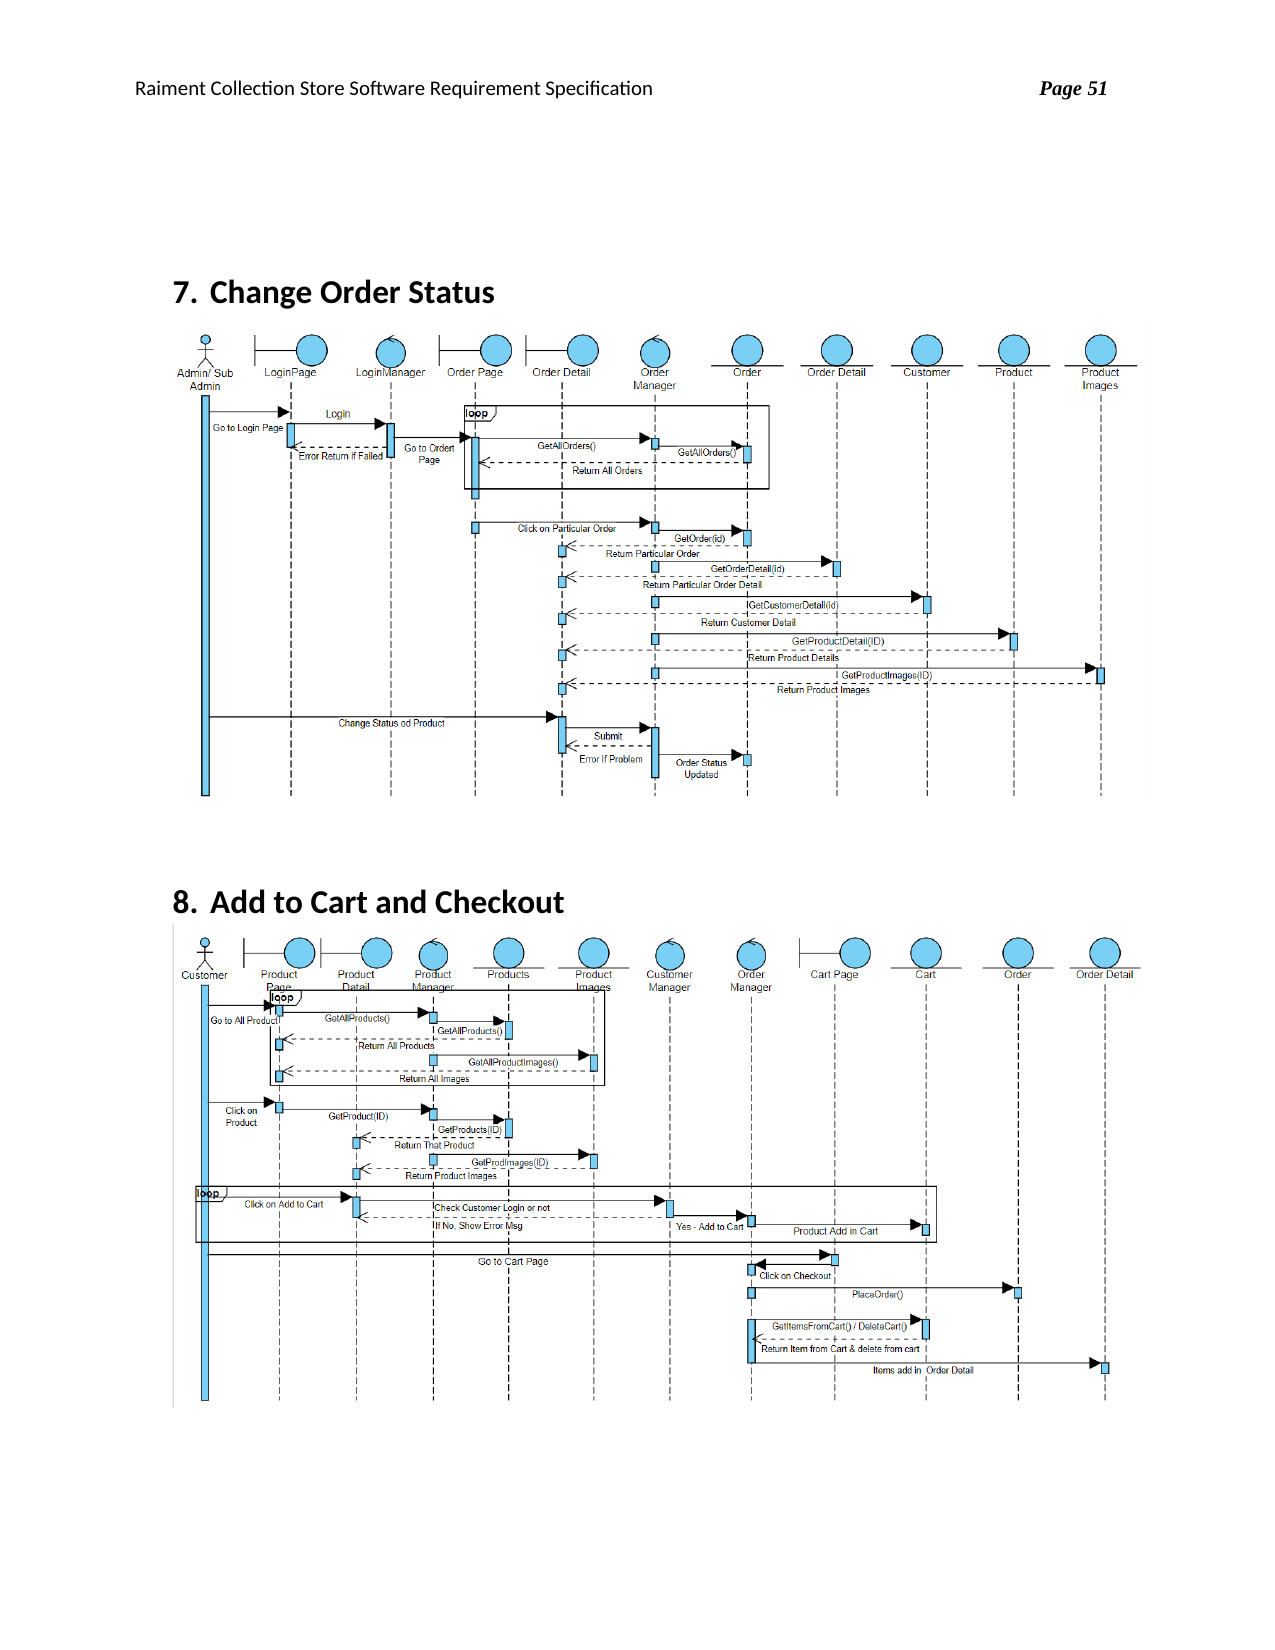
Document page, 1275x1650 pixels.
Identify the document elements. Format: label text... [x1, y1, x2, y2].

picture [172, 315, 1148, 802]
picture [172, 924, 1148, 1408]
list Add to Cart and Checkout [172, 881, 1140, 922]
list Change Order Status [172, 271, 1140, 312]
